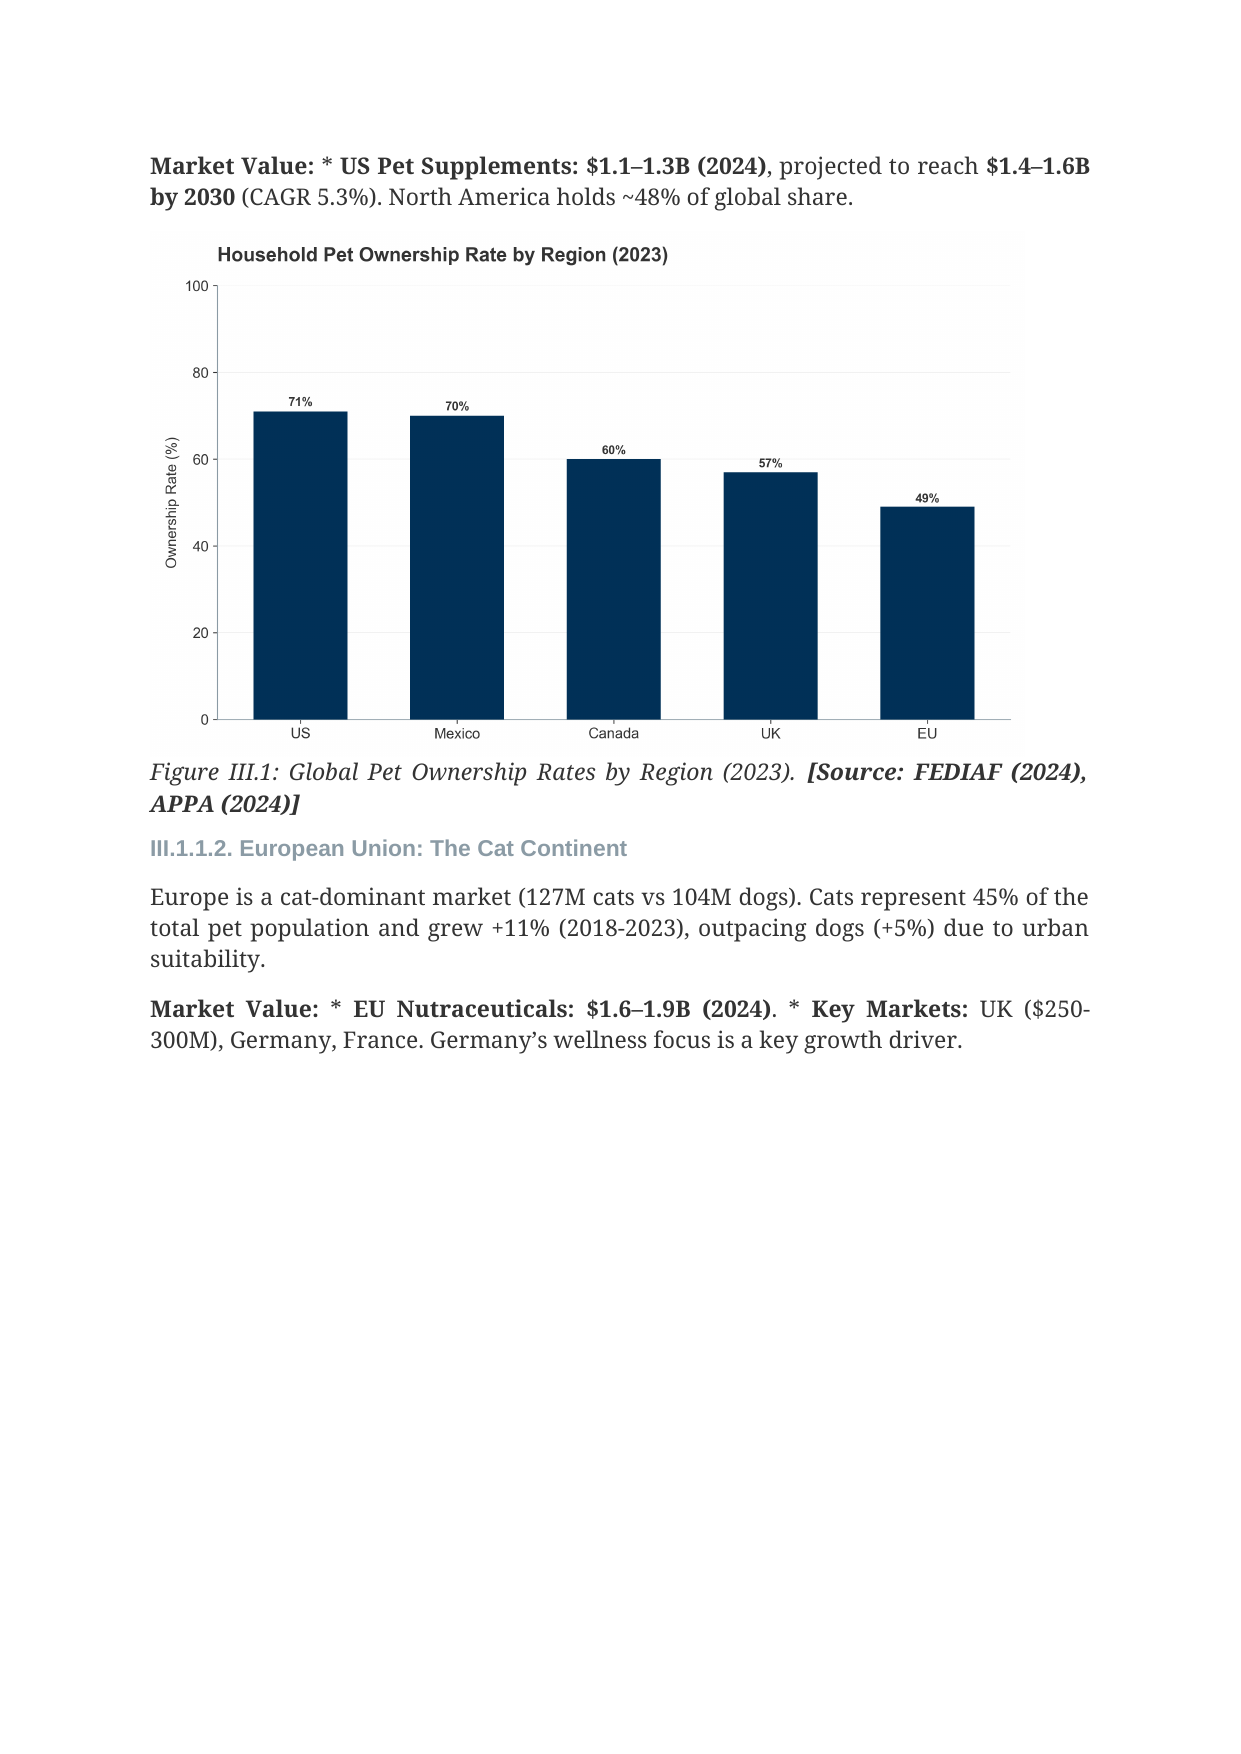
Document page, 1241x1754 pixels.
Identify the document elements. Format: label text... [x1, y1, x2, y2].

text Market Value: * EU Nutraceuticals: $1.6–1.9B (2024). * Key Markets: UK ($250-300M), Germany, France. Germany’s wellness focus is a key growth driver. [150, 993, 1090, 1056]
text Europe is a cat-dominant market (127M cats vs 104M dogs). Cats represent 45% of the total pet population and grew +11% (2018-2023), outpacing dogs (+5%) due to urban suitability. [150, 881, 1090, 974]
text Market Value: * US Pet Supplements: $1.1–1.3B (2024), projected to reach $1.4–1.6B by 2030 (CAGR 5.3%). North America holds ~48% of global share. [150, 150, 1090, 212]
subtitle III.1.1.2. European Union: The Cat Continent [150, 835, 1090, 862]
picture [150, 231, 1025, 757]
